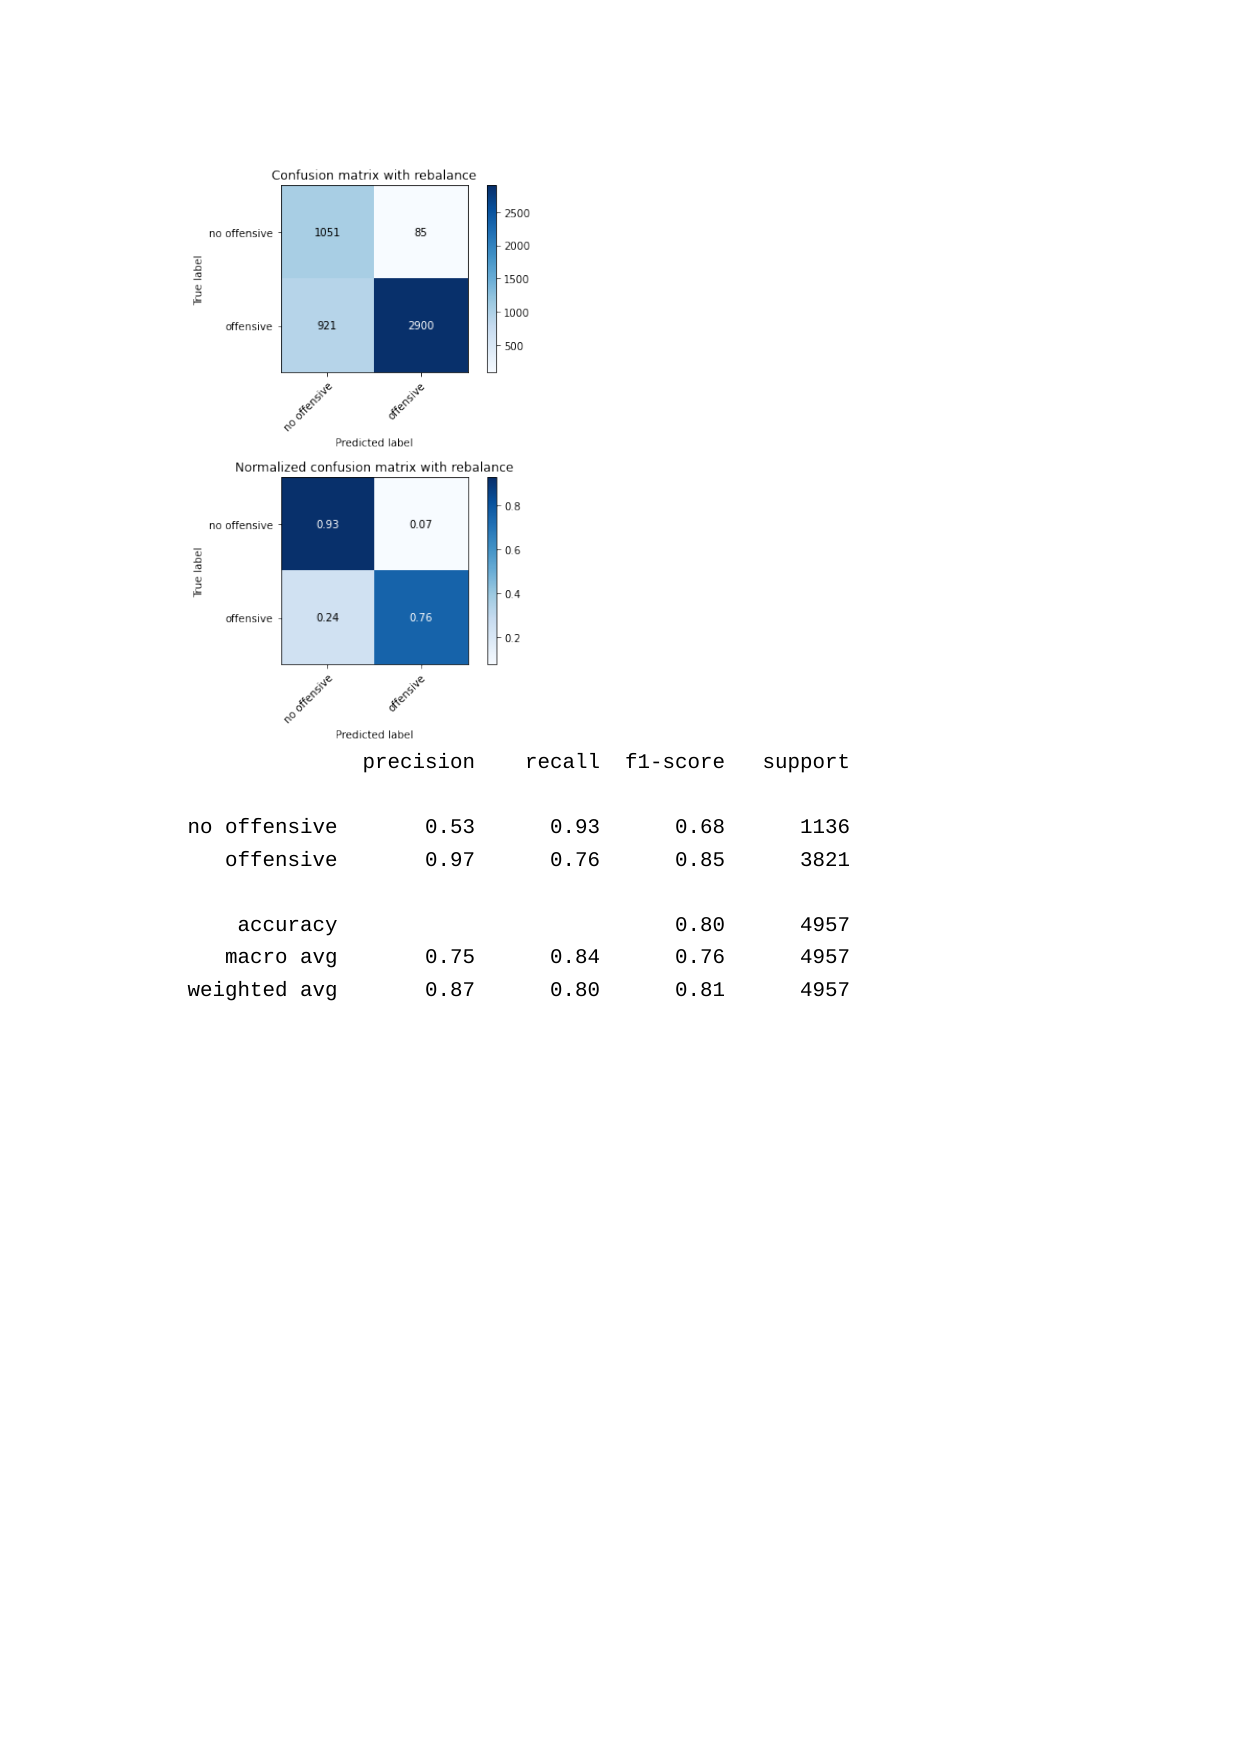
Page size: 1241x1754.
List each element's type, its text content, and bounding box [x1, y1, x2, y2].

picture [187, 162, 538, 747]
text offensive 0.97 0.76 0.85 3821 [187, 844, 1053, 877]
text no offensive 0.53 0.93 0.68 1136 [187, 812, 1053, 844]
text precision recall f1-score support [187, 747, 1053, 779]
text weighted avg 0.87 0.80 0.81 4957 [187, 974, 1053, 1007]
text accuracy 0.80 4957 [187, 909, 1053, 942]
text macro avg 0.75 0.84 0.76 4957 [187, 942, 1053, 974]
